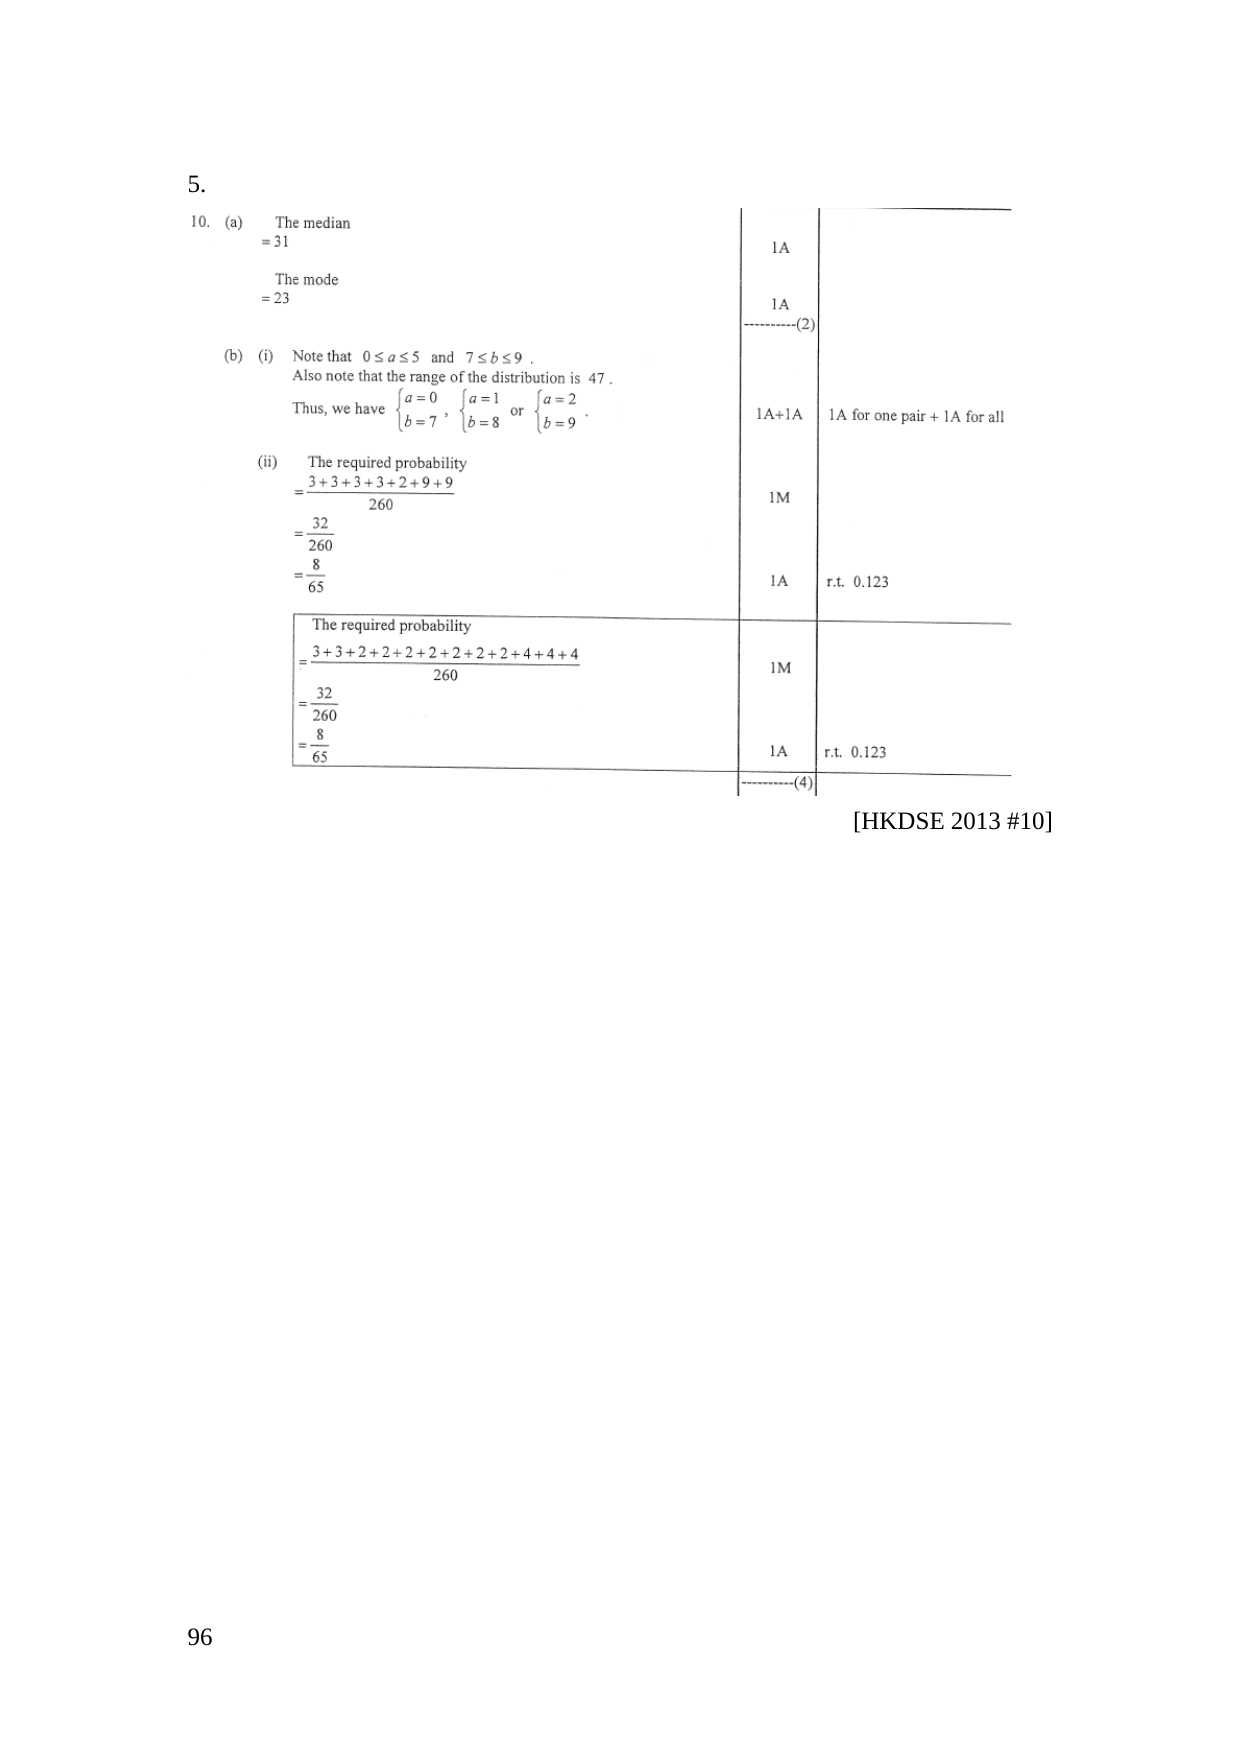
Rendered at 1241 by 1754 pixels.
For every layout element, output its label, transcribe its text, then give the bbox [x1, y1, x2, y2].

text 5. [187, 164, 1053, 202]
text [HKDSE 2013 #10] [187, 802, 1053, 839]
